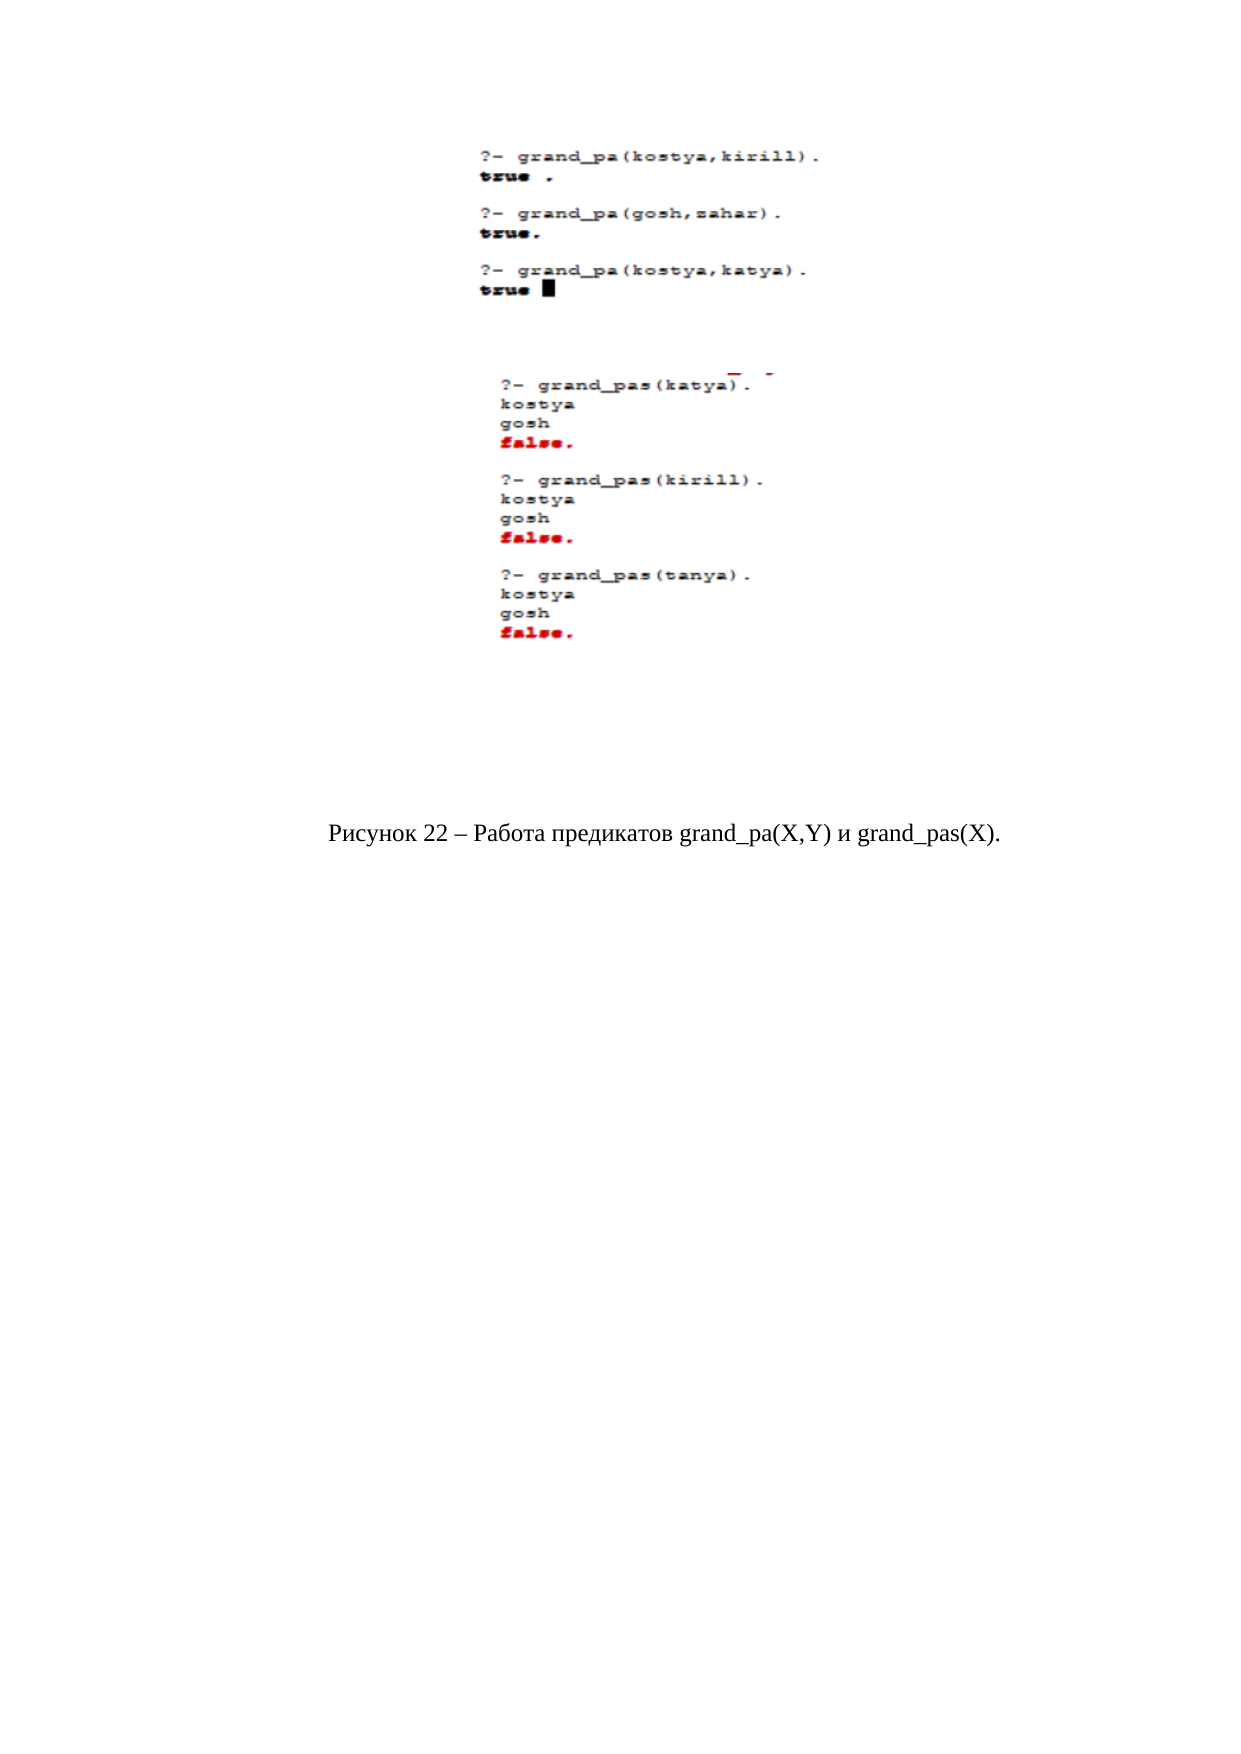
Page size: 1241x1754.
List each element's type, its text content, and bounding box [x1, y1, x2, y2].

text Рисунок 22 – Работа предикатов grand_pa(X,Y) и grand_pas(X). [177, 816, 1152, 849]
picture [470, 129, 859, 315]
picture [493, 373, 836, 663]
